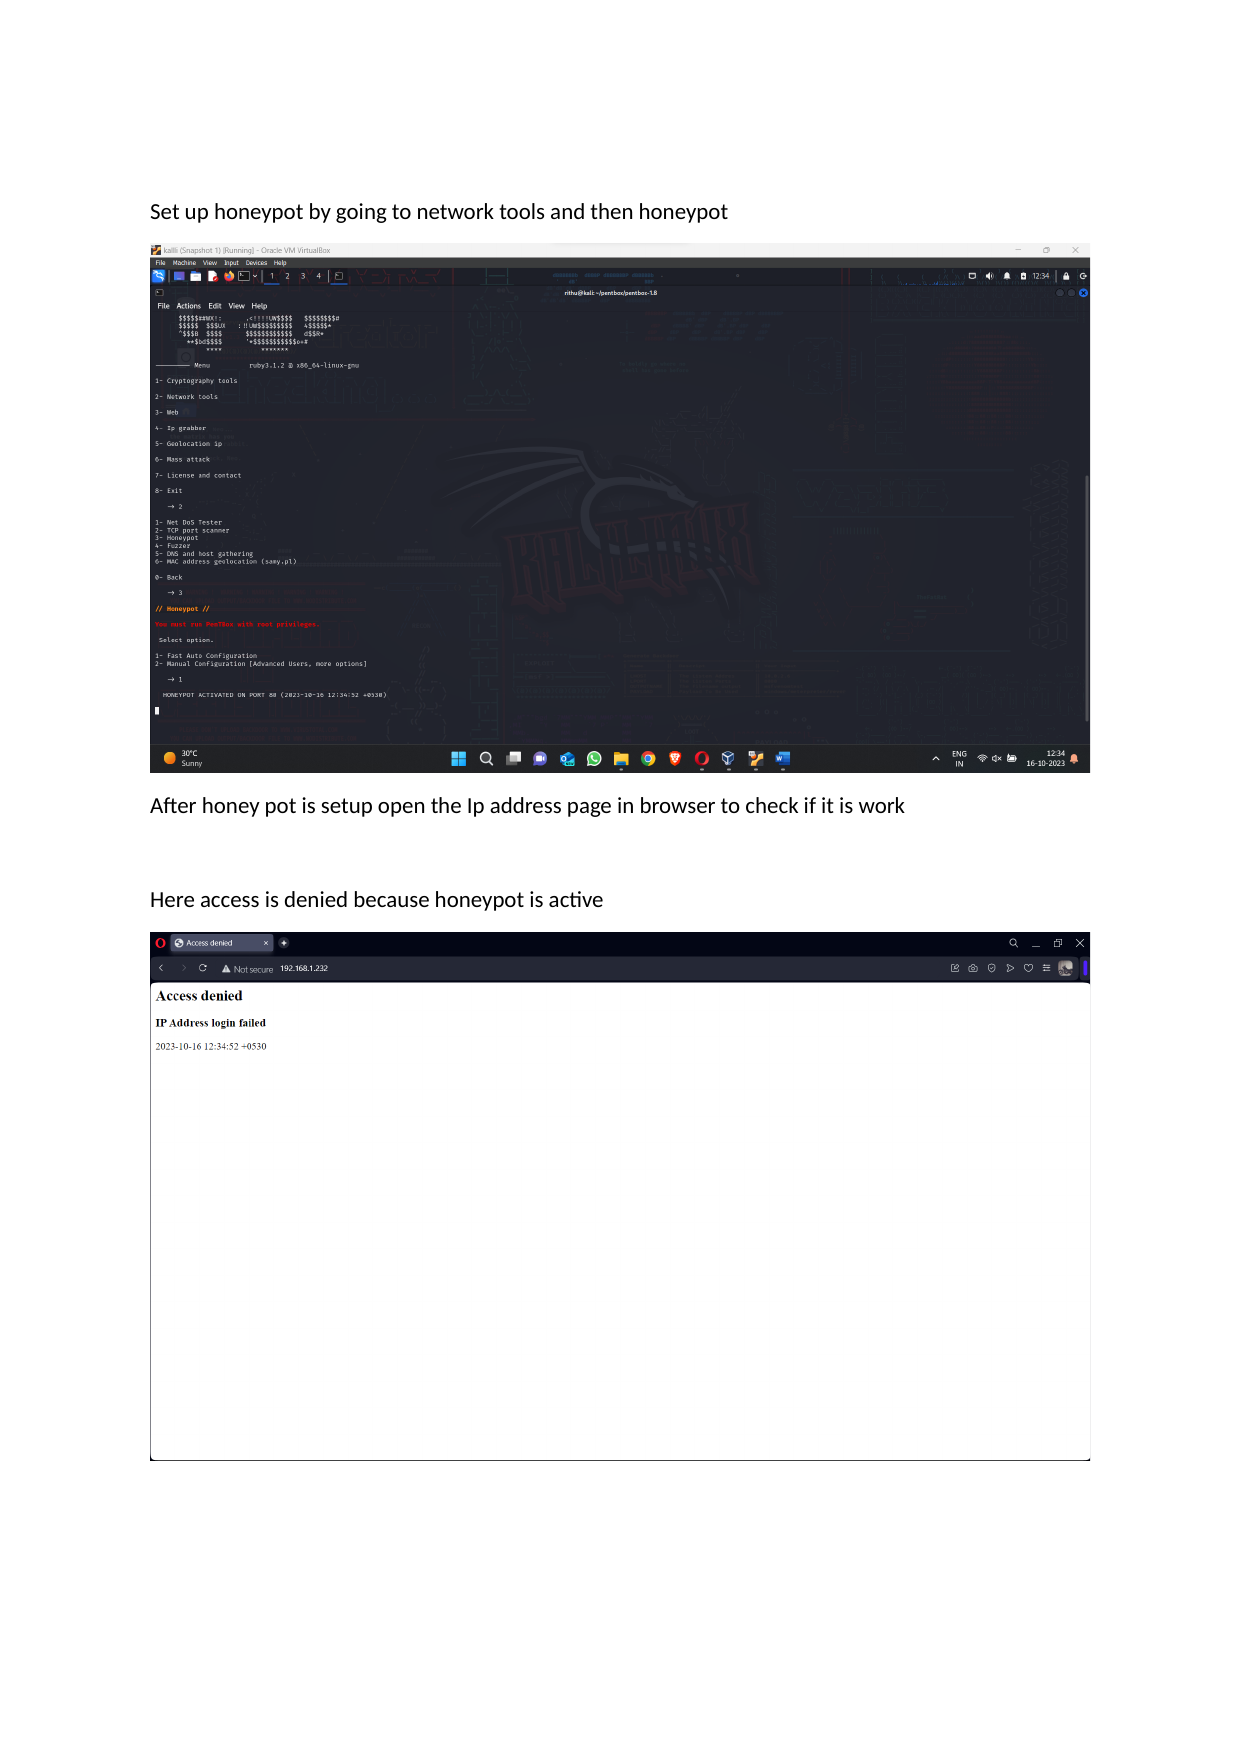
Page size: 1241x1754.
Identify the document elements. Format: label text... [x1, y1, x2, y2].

text Set up honeypot by going to network tools and then honeypot [150, 197, 1090, 225]
text Here access is denied because honeypot is active [150, 885, 1090, 913]
picture [150, 932, 1091, 1461]
text After honey pot is setup open the Ip address page in browser to check if it is work [150, 791, 1090, 819]
picture [150, 243, 1091, 773]
